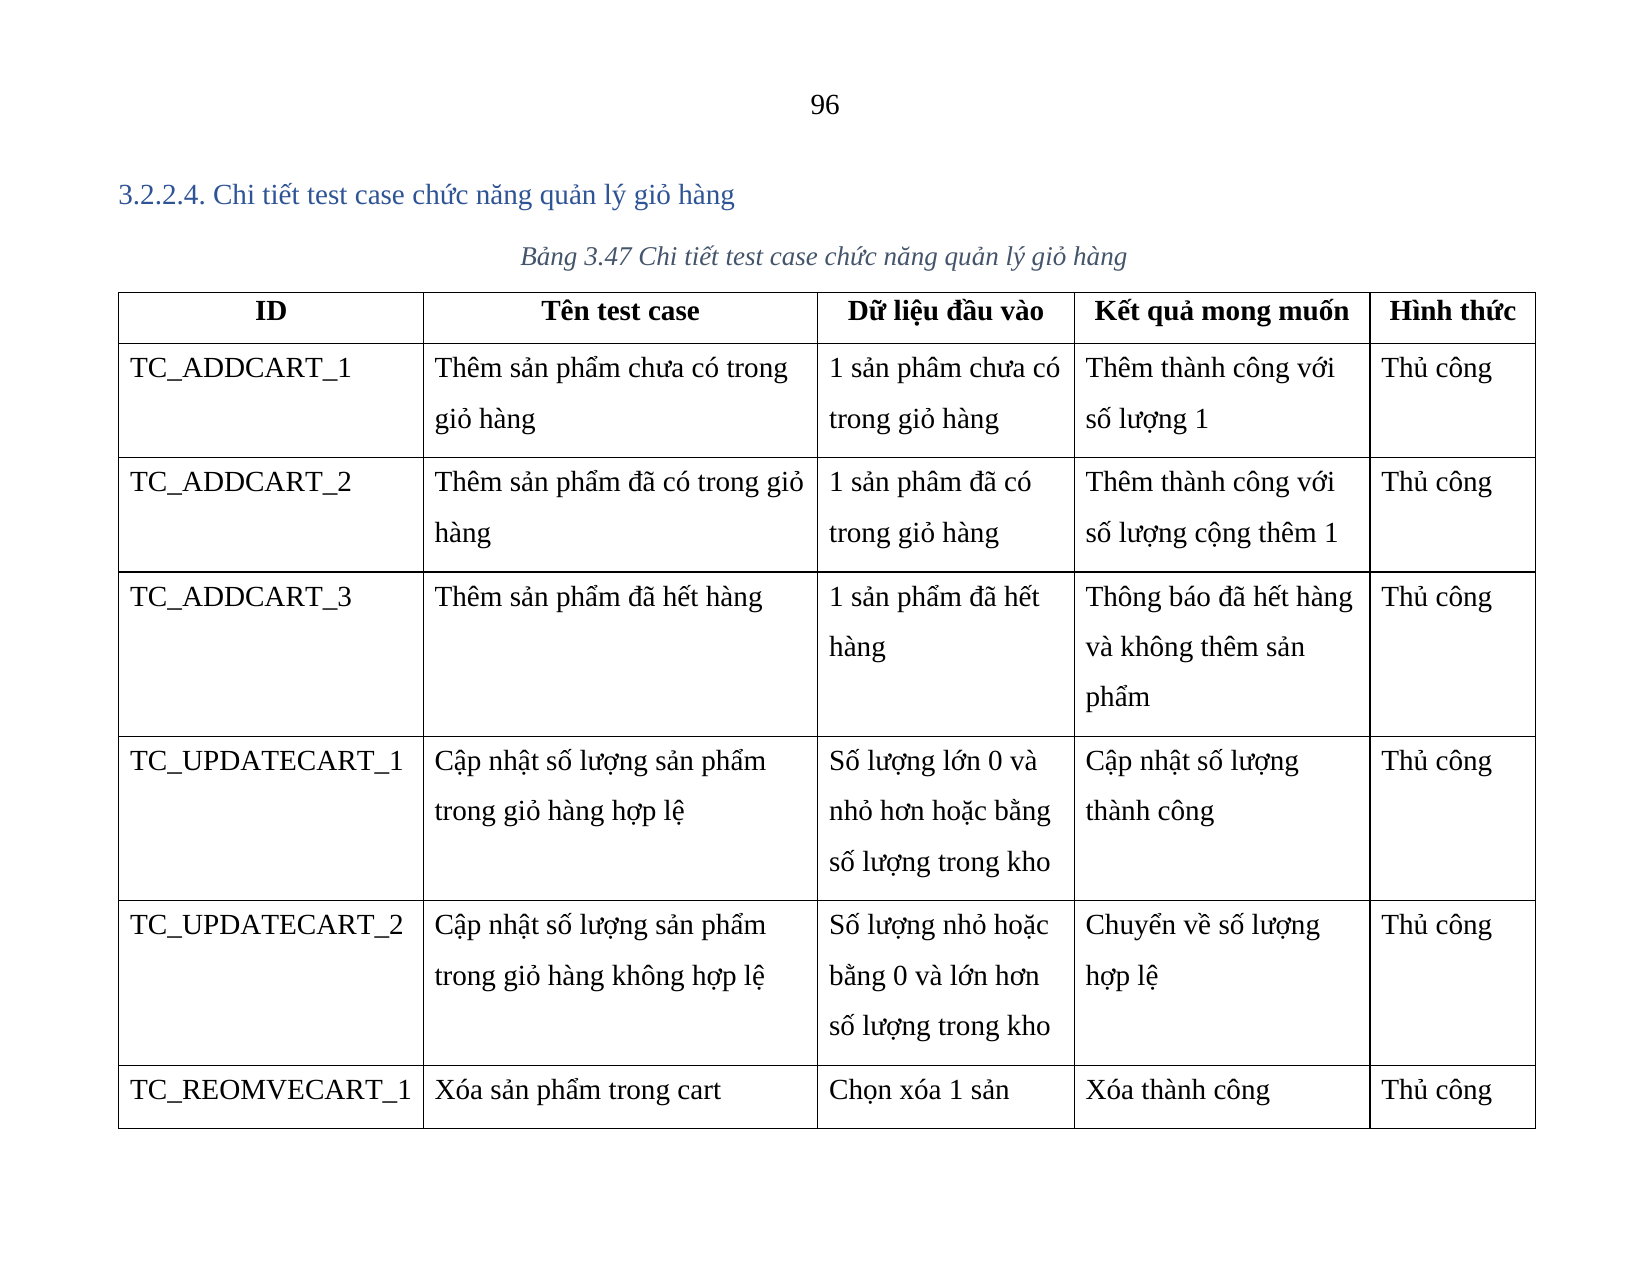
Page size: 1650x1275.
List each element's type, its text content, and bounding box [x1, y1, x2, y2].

table_cell TC_REOMVECART_1 [119, 1066, 423, 1128]
table_cell Thủ công [1371, 458, 1535, 571]
table_cell TC_ADDCART_3 [119, 573, 423, 736]
table_header Kết quả mong muốn [1075, 293, 1369, 343]
table_cell Cập nhật số lượng sản phẩm trong giỏ hàng không hợp lệ [424, 901, 817, 1064]
table_cell Thủ công [1371, 344, 1535, 457]
table_cell Thủ công [1371, 573, 1535, 736]
table_cell Thêm sản phẩm đã có trong giỏ hàng [424, 458, 817, 571]
table_cell Thủ công [1371, 737, 1535, 900]
table_cell TC_ADDCART_2 [119, 458, 423, 571]
subtitle Chi tiết test case chức năng quản lý giỏ hàng [118, 177, 1532, 211]
table_cell Thêm thành công với số lượng 1 [1075, 344, 1369, 457]
table_cell Số lượng nhỏ hoặc bằng 0 và lớn hơn số lượng trong kho [818, 901, 1074, 1064]
table_cell Thêm thành công với số lượng cộng thêm 1 [1075, 458, 1369, 571]
table_cell TC_ADDCART_1 [119, 344, 423, 457]
table_cell Cập nhật số lượng thành công [1075, 737, 1369, 900]
table_cell 1 sản phâm đã có trong giỏ hàng [818, 458, 1074, 571]
table_cell 1 sản phâm chưa có trong giỏ hàng [818, 344, 1074, 457]
table_cell 1 sản phẩm đã hết hàng [818, 573, 1074, 736]
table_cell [424, 1066, 817, 1128]
table_cell Thêm sản phẩm đã hết hàng [424, 573, 817, 736]
table_cell Cập nhật số lượng sản phẩm trong giỏ hàng hợp lệ [424, 737, 817, 900]
table_cell Số lượng lớn 0 và nhỏ hơn hoặc bằng số lượng trong kho [818, 737, 1074, 900]
table_header Hình thức [1371, 293, 1535, 343]
table_header Dữ liệu đầu vào [818, 293, 1074, 343]
table_cell Xóa thành công [1075, 1066, 1369, 1128]
table_cell Chuyển về số lượng hợp lệ [1075, 901, 1369, 1064]
table_cell Thông báo đã hết hàng và không thêm sản phẩm [1075, 573, 1369, 736]
table_cell Thêm sản phẩm chưa có trong giỏ hàng [424, 344, 817, 457]
table_cell TC_UPDATECART_1 [119, 737, 423, 900]
table_cell Chọn xóa 1 sản phẩm [818, 1066, 1074, 1128]
table_header ID [119, 293, 423, 343]
table_cell Thủ công [1371, 901, 1535, 1064]
table_cell TC_UPDATECART_2 [119, 901, 423, 1064]
table_header Tên test case [424, 293, 817, 343]
table_cell Thủ công [1371, 1066, 1535, 1128]
